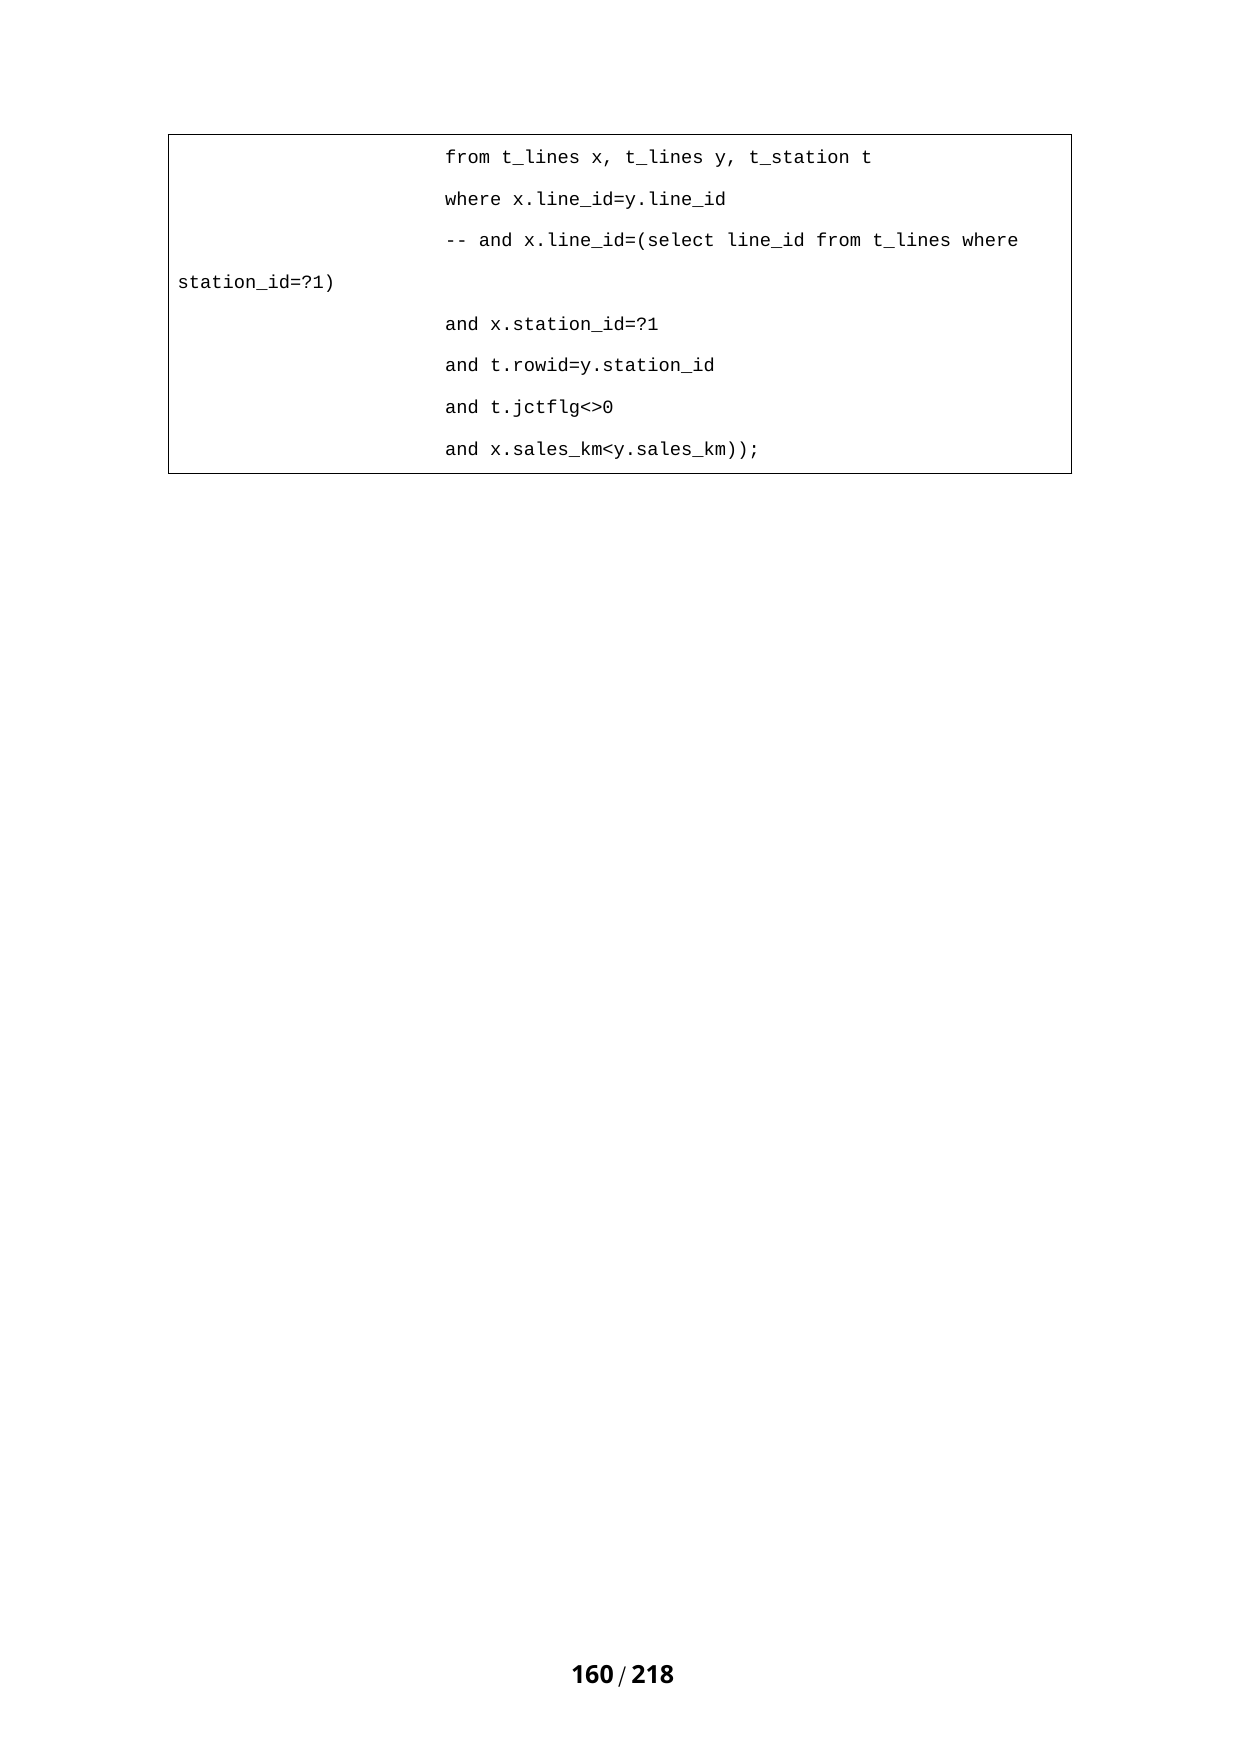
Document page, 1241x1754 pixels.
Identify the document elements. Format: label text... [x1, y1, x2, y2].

text from t_lines x, t_lines y, t_station t [169, 135, 1071, 179]
text and t.jctflg<>0 [177, 387, 1063, 426]
text and t.rowid=y.station_id [177, 346, 1063, 387]
text and x.station_id=?1 [177, 304, 1063, 346]
text where x.line_id=y.line_id [177, 179, 1063, 221]
text and x.sales_km<y.sales_km)); [169, 426, 1071, 473]
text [177, 221, 1063, 304]
